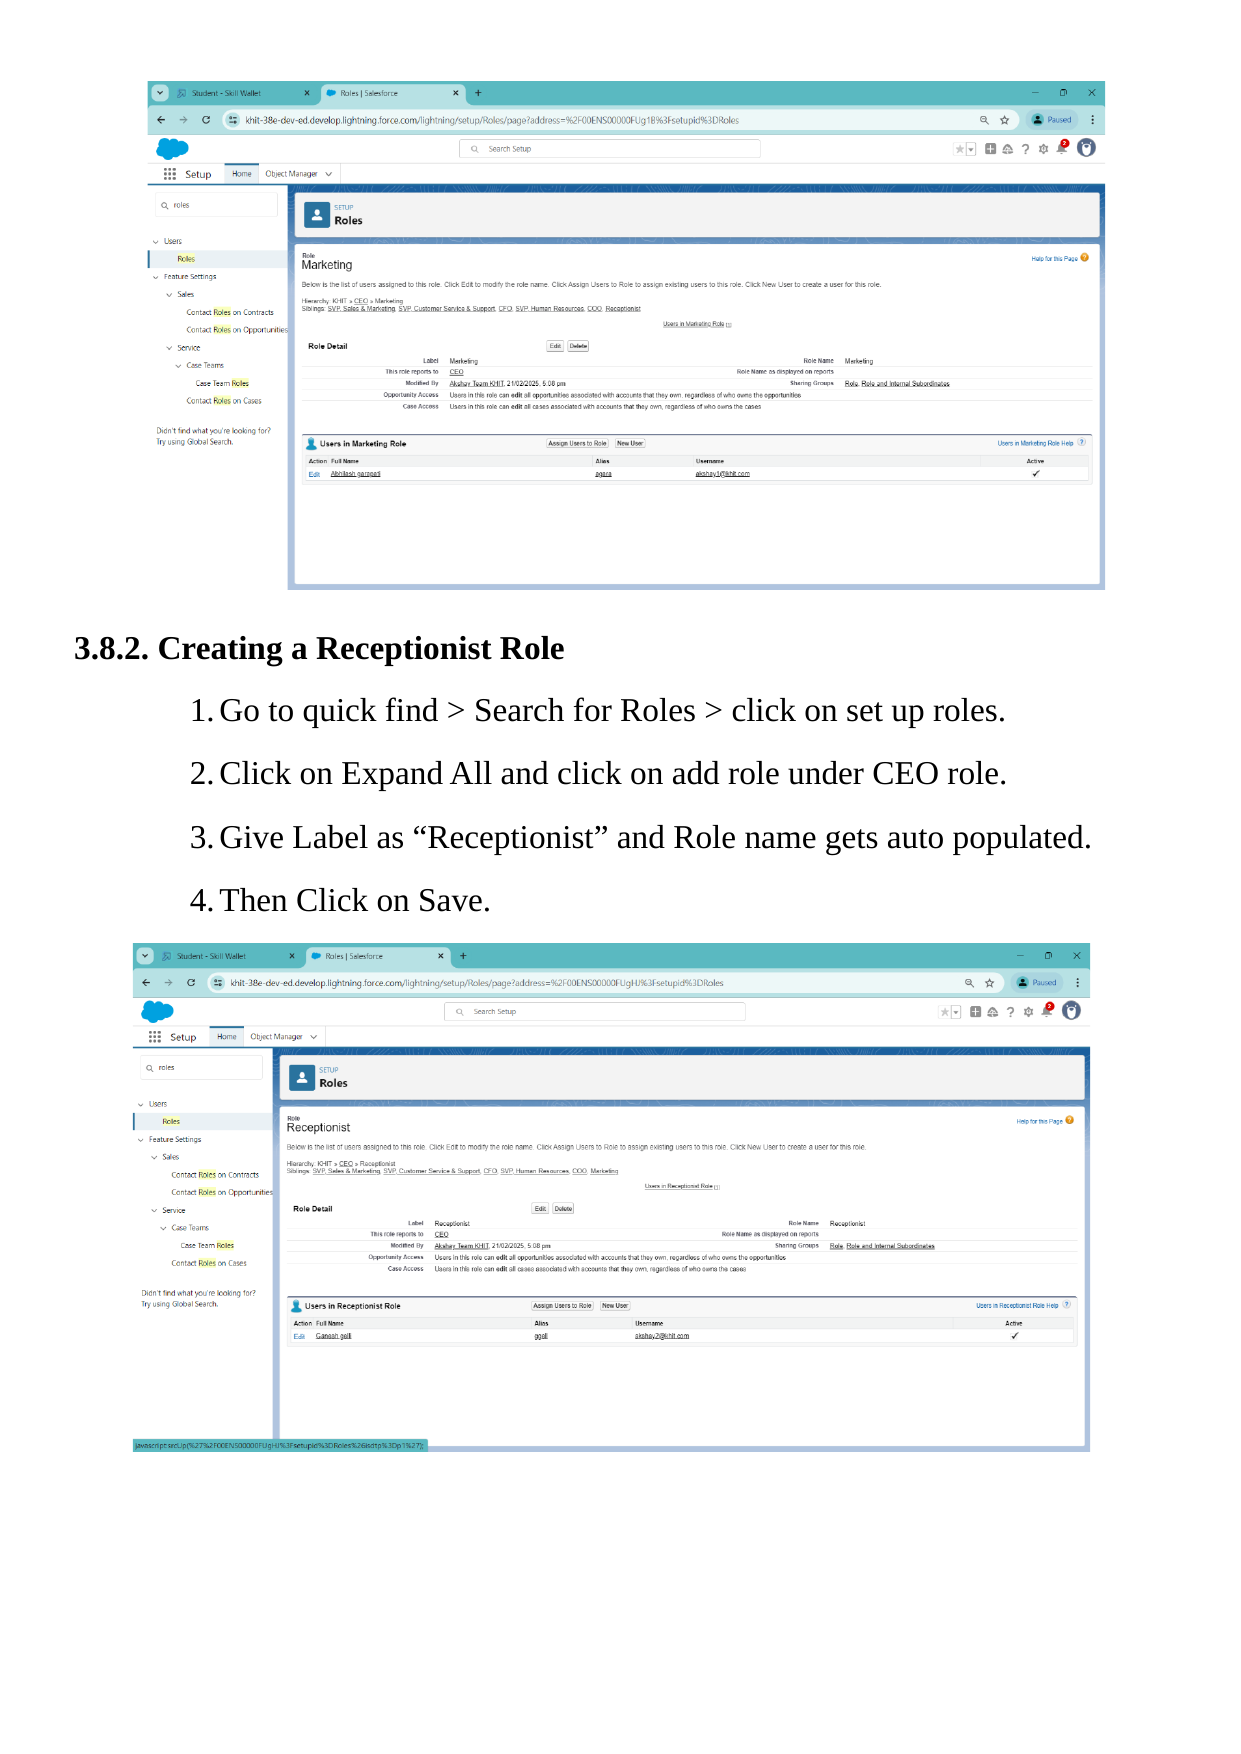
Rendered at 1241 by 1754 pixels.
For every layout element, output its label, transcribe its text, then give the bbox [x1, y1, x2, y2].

picture [132, 943, 1091, 1452]
list Click on Expand All and click on add role under CEO role. [189, 753, 1139, 792]
picture [147, 81, 1105, 590]
text 3.8.2. Creating a Receptionist Role [74, 628, 1093, 667]
list Go to quick find > Search for Roles > click on set up roles. [189, 690, 1139, 728]
list Then Click on Save. [189, 880, 1139, 918]
list Give Label as “Receptionist” and Role name gets auto populated. [189, 817, 1139, 855]
